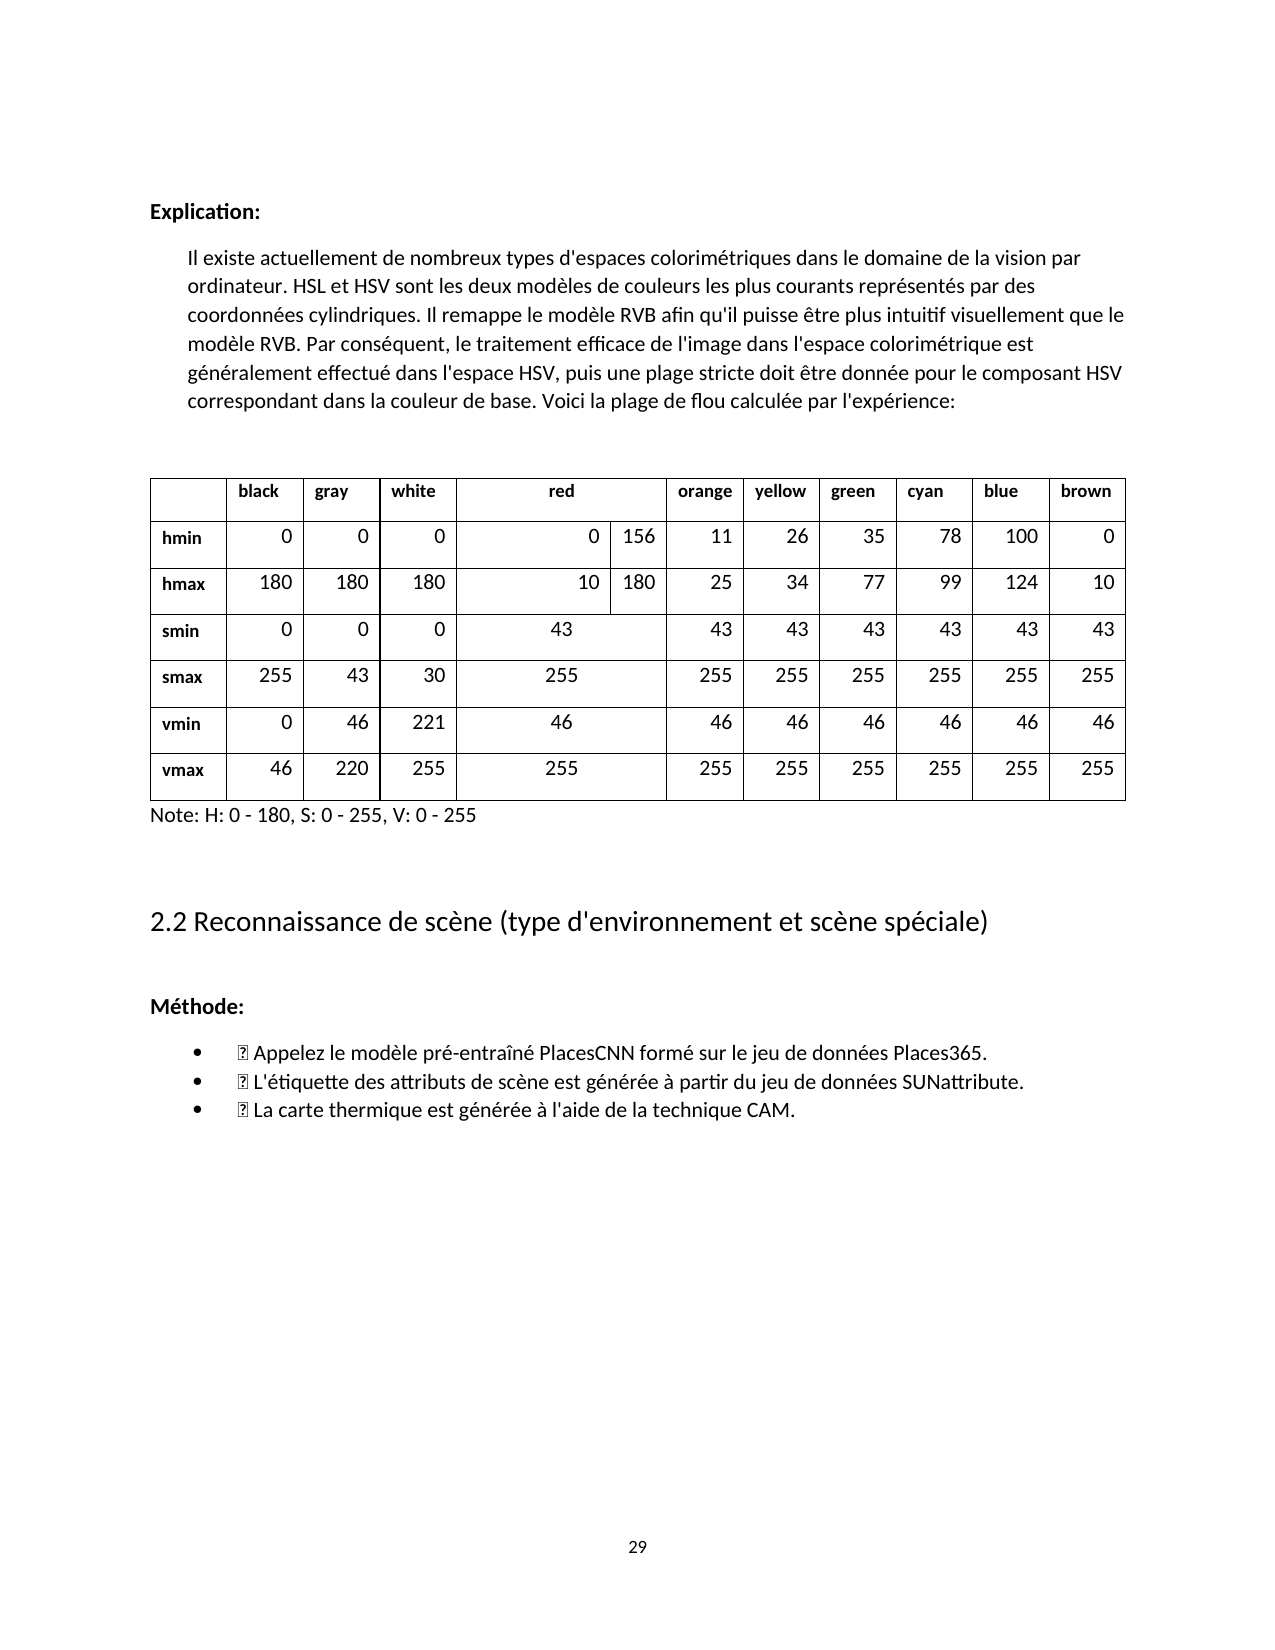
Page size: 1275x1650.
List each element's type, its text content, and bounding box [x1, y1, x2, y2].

table_cell 0 [381, 615, 456, 660]
table_cell 11 [667, 522, 743, 567]
table_cell 0 [227, 615, 303, 660]
table_cell 0 [381, 522, 456, 567]
table_cell hmin [151, 522, 226, 567]
table_cell 46 [820, 708, 896, 753]
table_cell 255 [1050, 754, 1125, 800]
table_cell 0 [304, 615, 379, 660]
table_cell 34 [744, 569, 819, 614]
table_cell 43 [457, 615, 666, 660]
table_cell 255 [227, 661, 303, 707]
table_cell 46 [457, 708, 666, 753]
table_cell 46 [897, 708, 972, 753]
table_cell 124 [973, 569, 1049, 614]
table_header [151, 479, 226, 521]
list  La carte thermique est générée à l'aide de la technique CAM. [194, 1097, 1125, 1123]
table_cell 46 [667, 708, 743, 753]
table_cell 255 [457, 661, 666, 707]
table_cell 220 [304, 754, 379, 800]
table_cell 180 [304, 569, 379, 614]
table_cell 46 [744, 708, 819, 753]
table_header green [820, 479, 896, 521]
table_cell 77 [820, 569, 896, 614]
table_cell 78 [897, 522, 972, 567]
table_header white [381, 479, 456, 521]
text Méthode: [150, 992, 1125, 1020]
table_cell 43 [820, 615, 896, 660]
table_header brown [1050, 479, 1125, 521]
table_cell 255 [667, 661, 743, 707]
list  L'étiquette des attributs de scène est générée à partir du jeu de données SUNattribute. [194, 1068, 1125, 1094]
table_cell 255 [820, 661, 896, 707]
table_cell 0 [1050, 522, 1125, 567]
table_cell 25 [667, 569, 743, 614]
table_cell 0 [304, 522, 379, 567]
text Explication: [150, 197, 1125, 225]
table_cell 255 [897, 754, 972, 800]
table_cell smax [151, 661, 226, 707]
subtitle 2.2 Reconnaissance de scène (type d'environnement et scène spéciale) [150, 903, 1125, 939]
table_cell 35 [820, 522, 896, 567]
table_header orange [667, 479, 743, 521]
table_cell 180 [227, 569, 303, 614]
table_cell 10 [1050, 569, 1125, 614]
table_cell 255 [973, 661, 1049, 707]
table_cell vmin [151, 708, 226, 753]
table_cell 26 [744, 522, 819, 567]
table_cell 46 [1050, 708, 1125, 753]
text Note: H: 0 - 180, S: 0 - 255, V: 0 - 255 [150, 801, 1125, 827]
table_cell 180 [381, 569, 456, 614]
table_cell smin [151, 615, 226, 660]
table_cell 255 [973, 754, 1049, 800]
table_cell 0 [457, 522, 610, 567]
table_header blue [973, 479, 1049, 521]
table_cell 43 [1050, 615, 1125, 660]
table_cell 46 [304, 708, 379, 753]
table_cell 46 [227, 754, 303, 800]
table_cell 255 [667, 754, 743, 800]
table_header cyan [897, 479, 972, 521]
table_cell 43 [304, 661, 379, 707]
table_cell 0 [227, 522, 303, 567]
table_cell 43 [744, 615, 819, 660]
list  Appelez le modèle pré-entraîné PlacesCNN formé sur le jeu de données Places365. [194, 1039, 1125, 1066]
table_cell 255 [457, 754, 666, 800]
table_header gray [304, 479, 379, 521]
table_cell 180 [611, 569, 666, 614]
table_cell 43 [973, 615, 1049, 660]
table_cell vmax [151, 754, 226, 800]
table_header black [227, 479, 303, 521]
table_cell 99 [897, 569, 972, 614]
table_cell 156 [611, 522, 666, 567]
table_cell hmax [151, 569, 226, 614]
table_cell 255 [744, 754, 819, 800]
table_cell 255 [820, 754, 896, 800]
table_cell 255 [744, 661, 819, 707]
table_cell 100 [973, 522, 1049, 567]
table_cell 30 [381, 661, 456, 707]
table_cell 255 [1050, 661, 1125, 707]
table_cell 0 [227, 708, 303, 753]
table_header red [457, 479, 666, 521]
table_cell 46 [973, 708, 1049, 753]
table_cell 43 [897, 615, 972, 660]
table_header yellow [744, 479, 819, 521]
table_cell 255 [897, 661, 972, 707]
list Il existe actuellement de nombreux types d'espaces colorimétriques dans le domaine de la vision par ordinateur. HSL et HSV sont les deux modèles de couleurs les plus courants représentés par des coordonnées cylindriques. Il remappe le modèle RVB afin qu'il puisse être plus intuitif visuellement que le modèle RVB. Par conséquent, le traitement efficace de l'image dans l'espace colorimétrique est généralement effectué dans l'espace HSV, puis une plage stricte doit être donnée pour le composant HSV correspondant dans la couleur de base. Voici la plage de flou calculée par l'expérience: [187, 244, 1125, 414]
table_cell 221 [381, 708, 456, 753]
table_cell 43 [667, 615, 743, 660]
table_cell 255 [381, 754, 456, 800]
table_cell 10 [457, 569, 610, 614]
